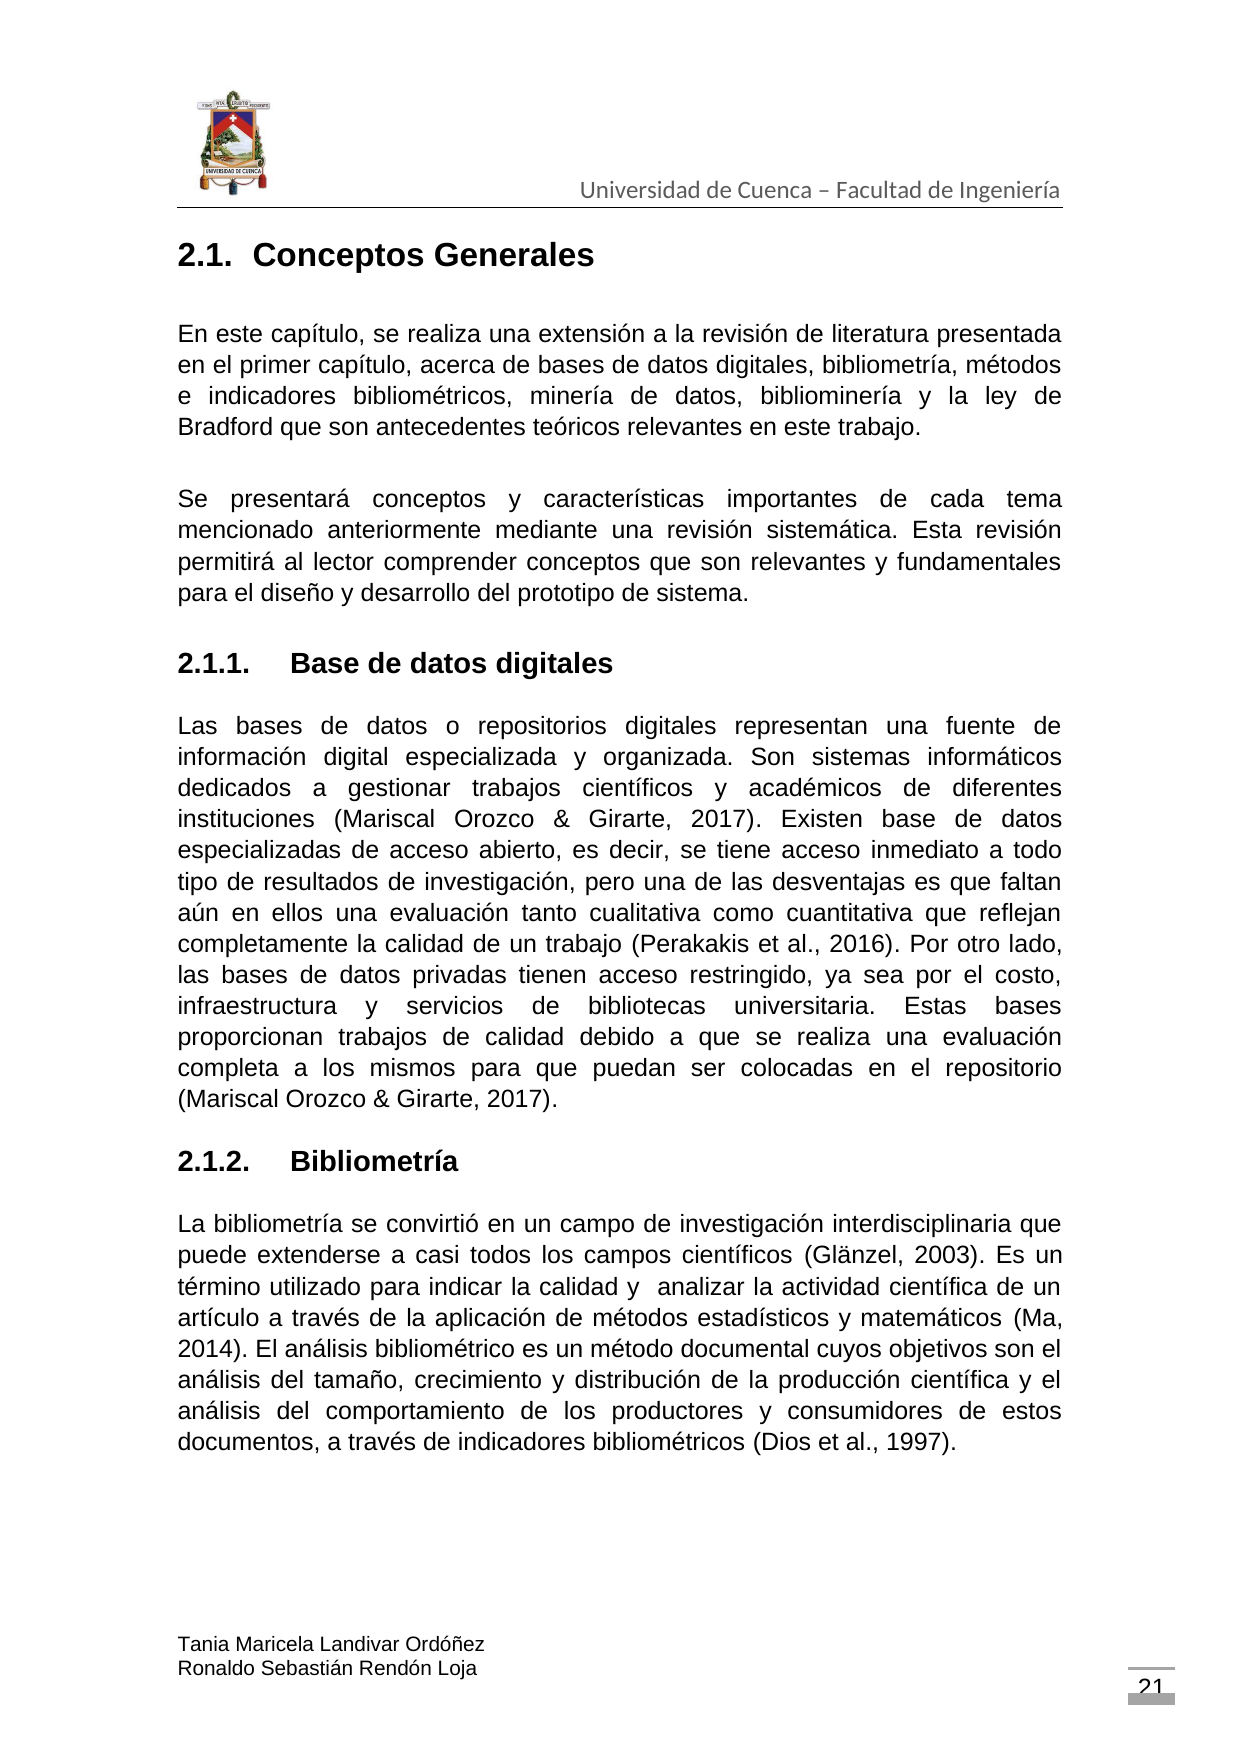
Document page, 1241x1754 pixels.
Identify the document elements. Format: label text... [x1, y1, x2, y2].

text Las bases de datos o repositorios digitales representan una fuente de información digital especializada y organizada. Son sistemas informáticos dedicados a gestionar trabajos científicos y académicos de diferentes instituciones (Mariscal Orozco & Girarte, 2017). Existen base de datos especializadas de acceso abierto, es decir, se tiene acceso inmediato a todo tipo de resultados de investigación, pero una de las desventajas es que faltan aún en ellos una evaluación tanto cualitativa como cuantitativa que reflejan completamente la calidad de un trabajo (Perakakis et al., 2016). Por otro lado, las bases de datos privadas tienen acceso restringido, ya sea por el costo, infraestructura y servicios de bibliotecas universitaria. Estas bases proporcionan trabajos de calidad debido a que se realiza una evaluación completa a los mismos para que puedan ser colocadas en el repositorio (Mariscal Orozco & Girarte, 2017). [177, 711, 1063, 1113]
text La bibliometría se convirtió en un campo de investigación interdisciplinaria que puede extenderse a casi todos los campos científicos (Glänzel, 2003). Es un término utilizado para indicar la calidad y analizar la actividad científica de un artículo a través de la aplicación de métodos estadísticos y matemáticos (Ma, 2014). El análisis bibliométrico es un método documental cuyos objetivos son el análisis del tamaño, crecimiento y distribución de la producción científica y el análisis del comportamiento de los productores y consumidores de estos documentos, a través de indicadores bibliométricos (Dios et al., 1997). [177, 1209, 1063, 1455]
subtitle Se presentará conceptos y características importantes de cada tema mencionado anteriormente mediante una revisión sistemática. Esta revisión permitirá al lector comprender conceptos que son relevantes y fundamentales para el diseño y desarrollo del prototipo de sistema. [177, 484, 1063, 606]
subtitle Base de datos digitales [177, 646, 1063, 679]
subtitle Conceptos Generales [177, 235, 1063, 274]
subtitle Bibliometría [177, 1144, 1063, 1178]
subtitle En este capítulo, se realiza una extensión a la revisión de literatura presentada en el primer capítulo, acerca de bases de datos digitales, bibliometría, métodos e indicadores bibliométricos, minería de datos, bibliominería y la ley de Bradford que son antecedentes teóricos relevantes en este trabajo. [177, 318, 1063, 440]
picture [177, 86, 290, 199]
